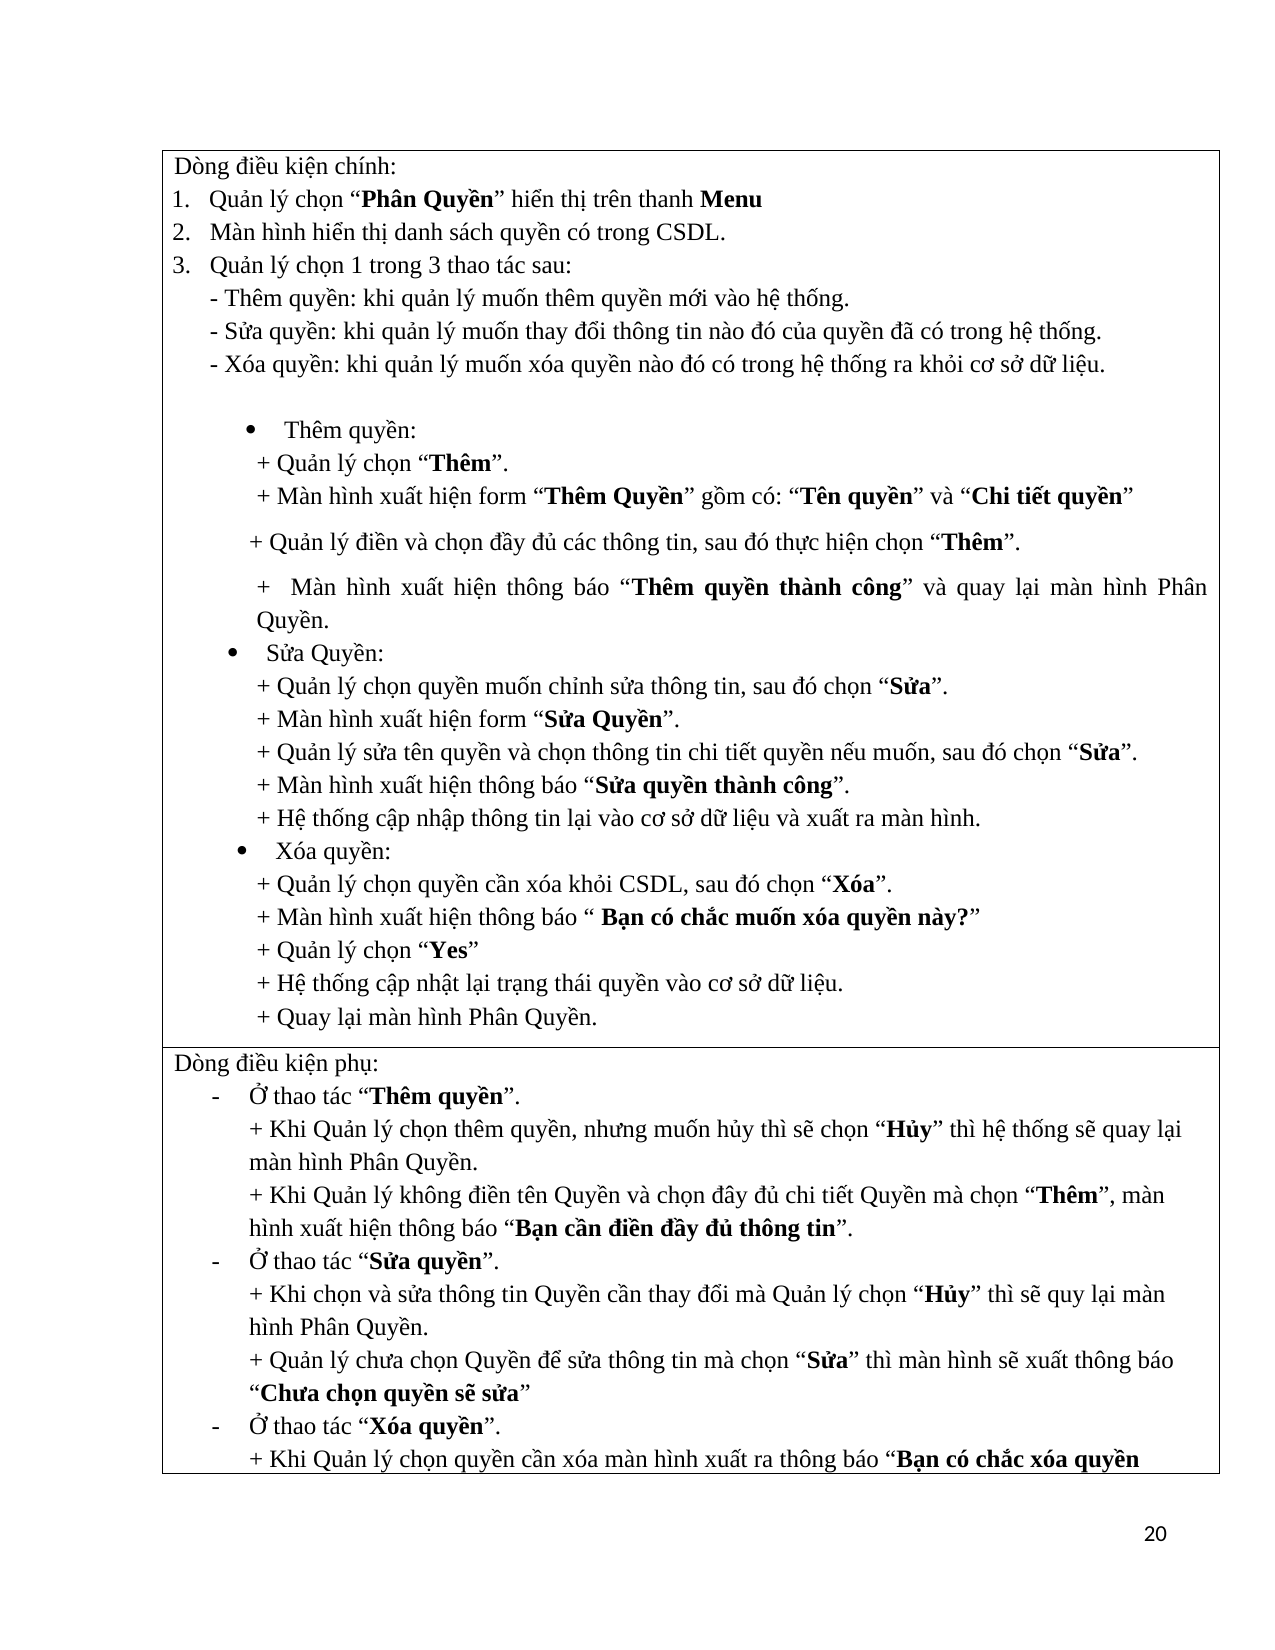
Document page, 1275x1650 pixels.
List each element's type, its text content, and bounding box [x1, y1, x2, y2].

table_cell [163, 1048, 1219, 1473]
table_cell Dòng điều kiện chính: Quản lý chọn “Phân Quyền” hiển thị trên thanh Menu Màn hình hiển thị danh sách quyền có trong CSDL. Quản lý chọn 1 trong 3 thao tác sau: - Thêm quyền: khi quản lý muốn thêm quyền mới vào hệ thống. - Sửa quyền: khi quản lý muốn thay đổi thông tin nào đó của quyền đã có trong hệ thống. - Xóa quyền: khi quản lý muốn xóa quyền nào đó có trong hệ thống ra khỏi cơ sở dữ liệu. Thêm quyền: + Quản lý chọn “Thêm”. + Màn hình xuất hiện form “Thêm Quyền” gồm có: “Tên quyền” và “Chi tiết quyền” + Quản lý điền và chọn đầy đủ các thông tin, sau đó thực hiện chọn “Thêm”. + Màn hình xuất hiện thông báo “Thêm quyền thành công” và quay lại màn hình Phân Quyền. Sửa Quyền: + Quản lý chọn quyền muốn chỉnh sửa thông tin, sau đó chọn “Sửa”. + Màn hình xuất hiện form “Sửa Quyền”. + Quản lý sửa tên quyền và chọn thông tin chi tiết quyền nếu muốn, sau đó chọn “Sửa”. + Màn hình xuất hiện thông báo “Sửa quyền thành công”. + Hệ thống cập nhập thông tin lại vào cơ sở dữ liệu và xuất ra màn hình. Xóa quyền: + Quản lý chọn quyền cần xóa khỏi CSDL, sau đó chọn “Xóa”. + Màn hình xuất hiện thông báo “ Bạn có chắc muốn xóa quyền này?” + Quản lý chọn “Yes” + Hệ thống cập nhật lại trạng thái quyền vào cơ sở dữ liệu. + Quay lại màn hình Phân Quyền. [163, 151, 1219, 1047]
